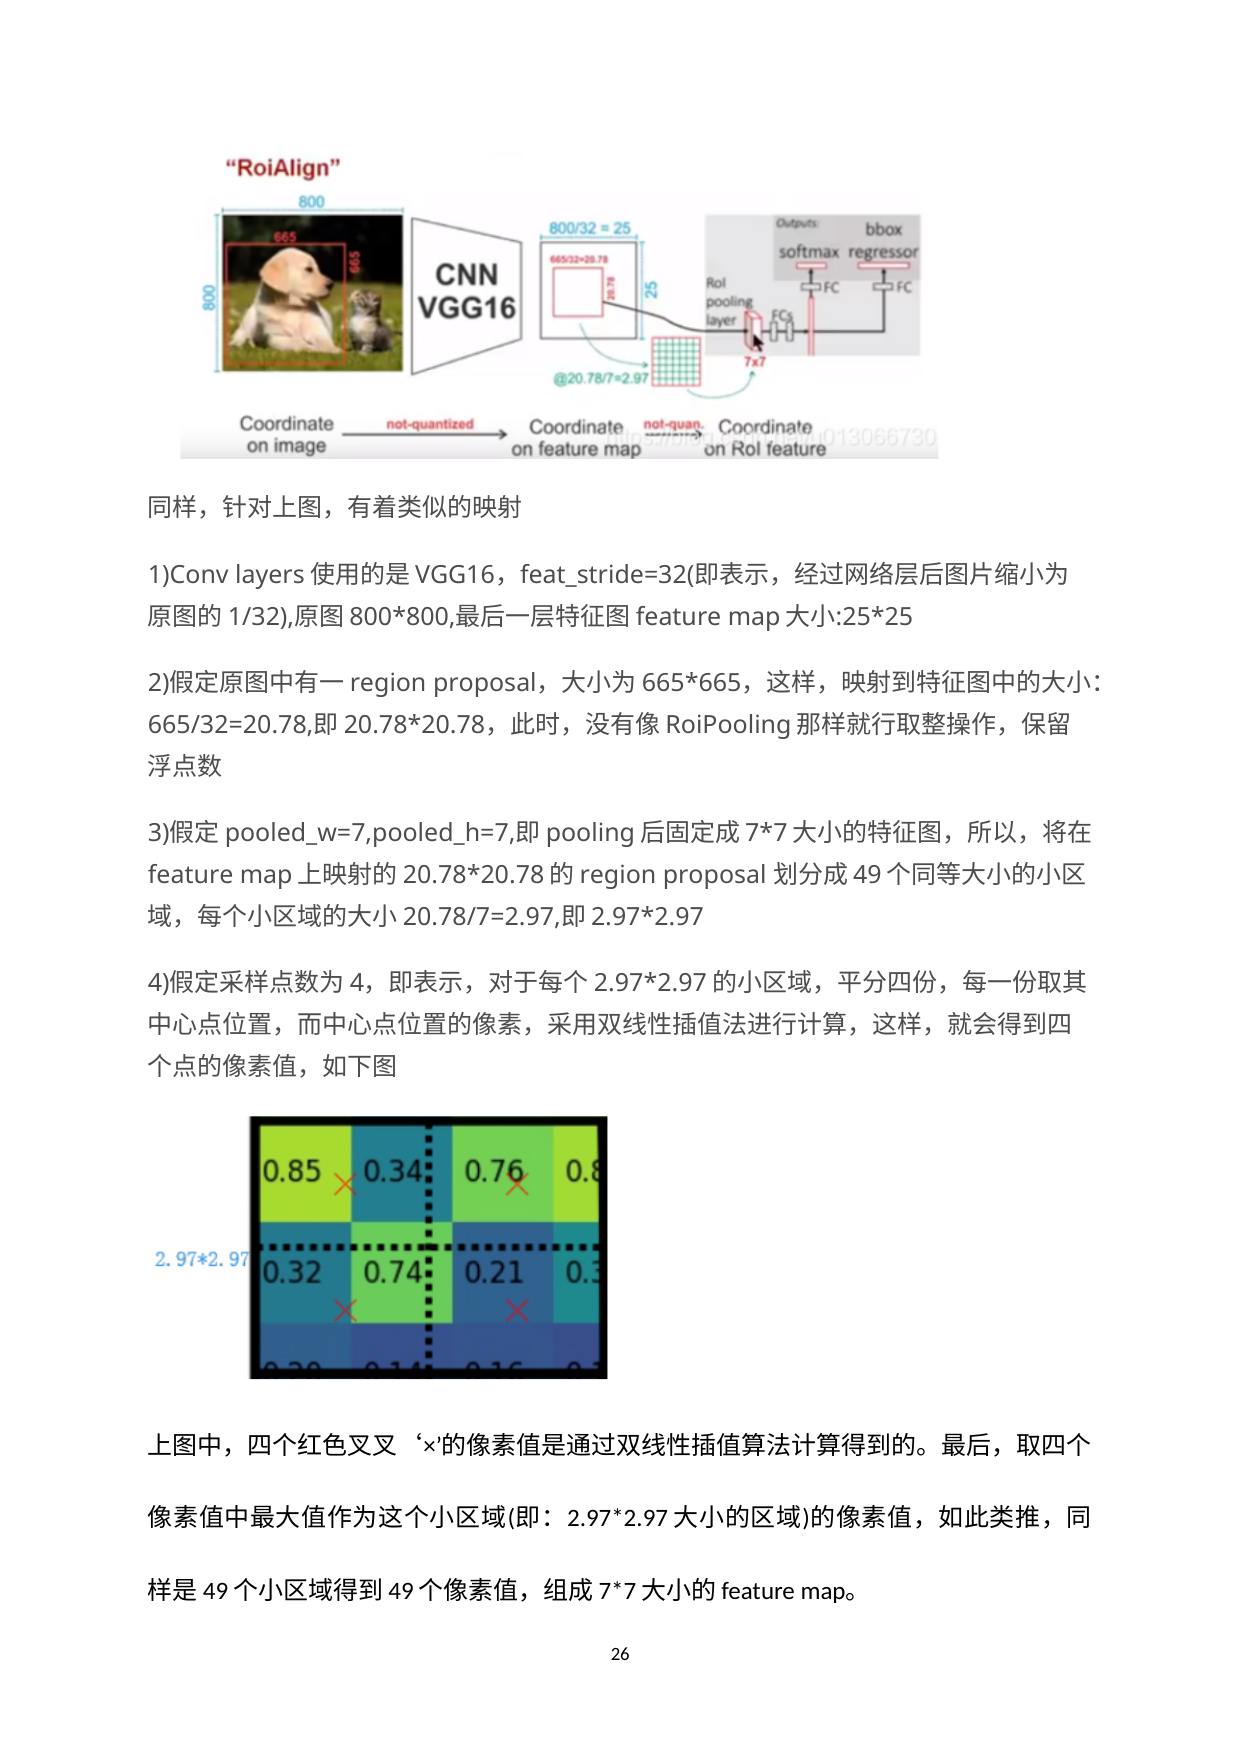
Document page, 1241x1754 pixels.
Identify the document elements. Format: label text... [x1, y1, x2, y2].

text 4)假定采样点数为4，即表示，对于每个2.97*2.97的小区域，平分四份，每一份取其中心点位置，而中心点位置的像素，采用双线性插值法进行计算，这样，就会得到四个点的像素值，如下图 [148, 960, 1092, 1085]
text 1)Conv layers使用的是VGG16，feat_stride=32(即表示，经过网络层后图片缩小为原图的1/32),原图800*800,最后一层特征图feature map大小:25*25 [148, 552, 1092, 635]
picture [147, 1110, 715, 1399]
text 同样，针对上图，有着类似的映射 [148, 485, 1092, 527]
text 上图中，四个红色叉叉‘×’的像素值是通过双线性插值算法计算得到的。最后，取四个像素值中最大值作为这个小区域(即：2.97*2.97大小的区域)的像素值，如此类推，同样是49个小区域得到49个像素值，组成7*7大小的feature map。 [148, 1425, 1092, 1606]
text 2)假定原图中有一region proposal，大小为665*665，这样，映射到特征图中的大小：665/32=20.78,即20.78*20.78，此时，没有像RoiPooling那样就行取整操作，保留浮点数 [148, 660, 1092, 785]
picture [147, 127, 939, 459]
text 3)假定pooled_w=7,pooled_h=7,即pooling后固定成7*7大小的特征图，所以，将在 feature map上映射的20.78*20.78的region proposal 划分成49个同等大小的小区域，每个小区域的大小20.78/7=2.97,即2.97*2.97 [148, 810, 1092, 935]
